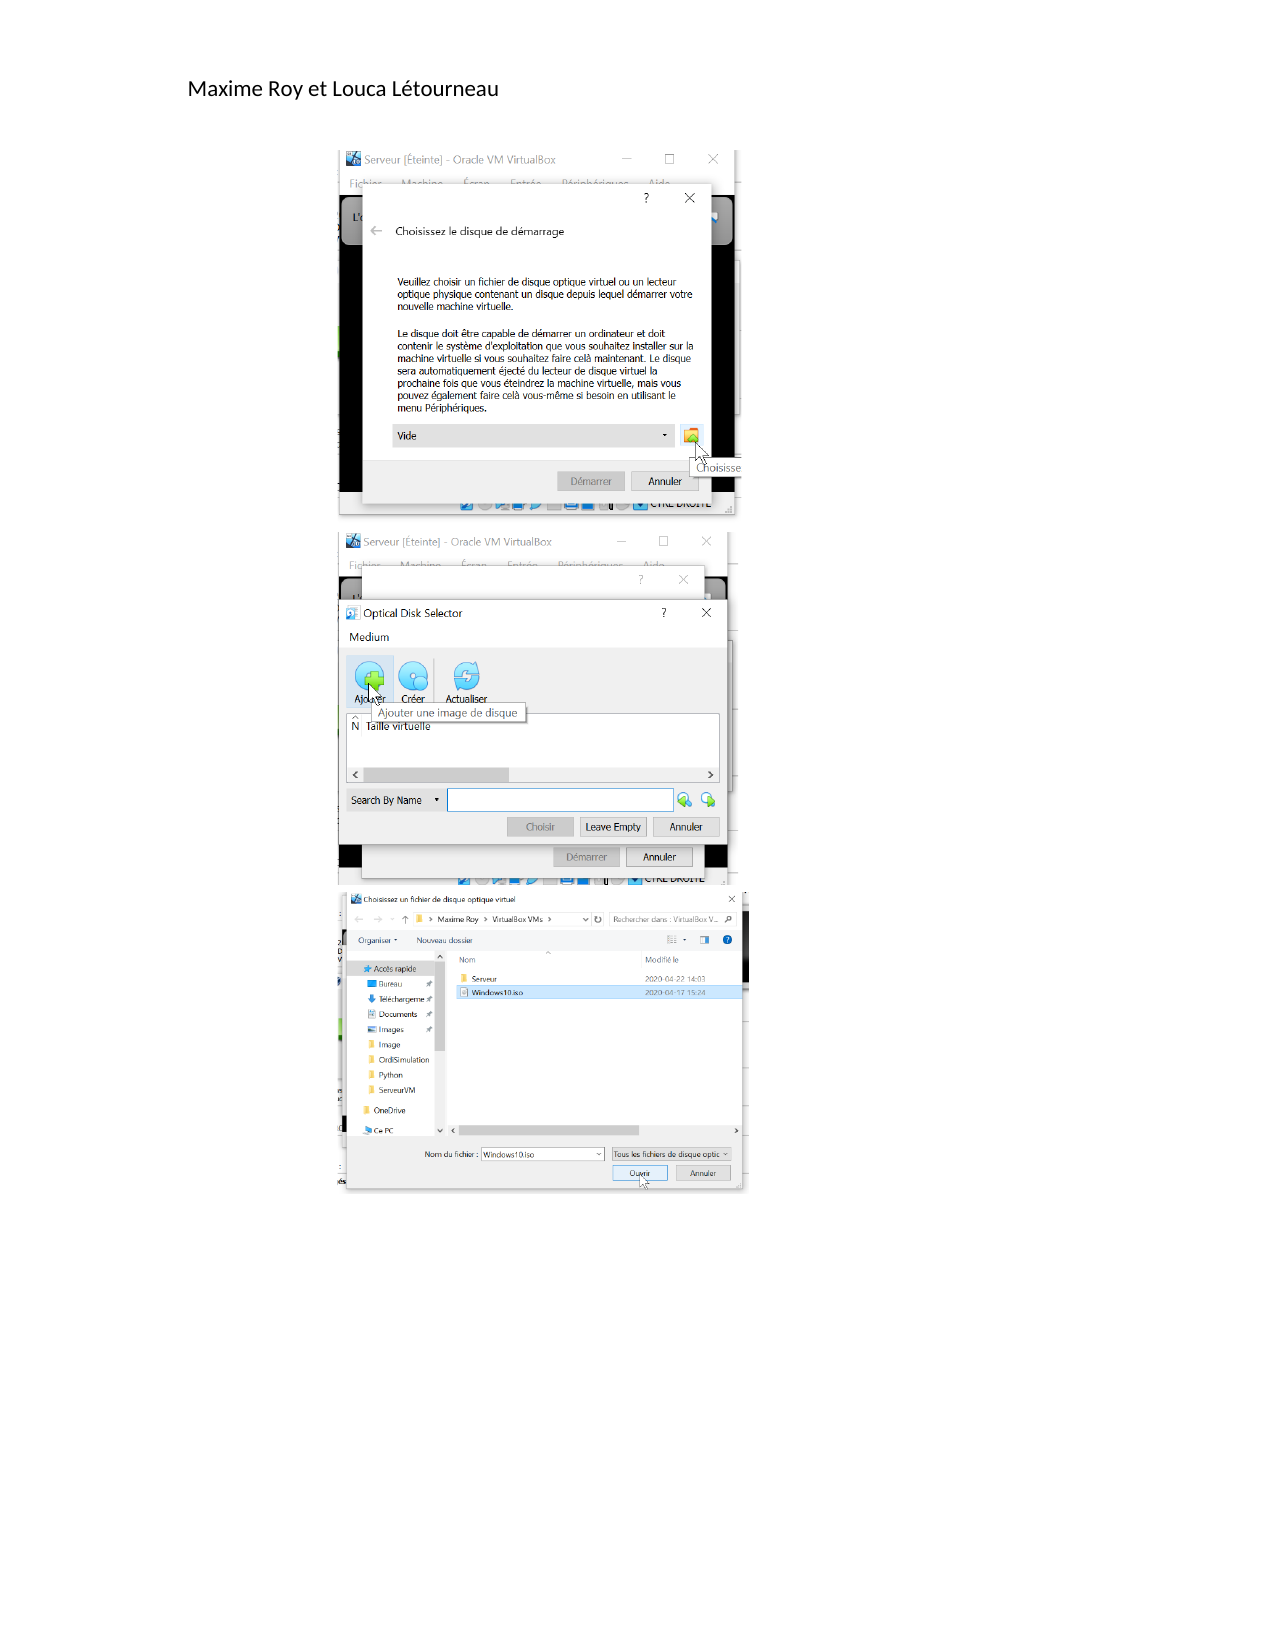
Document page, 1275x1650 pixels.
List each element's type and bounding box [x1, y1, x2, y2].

picture [337, 892, 749, 1194]
list [300, 150, 1087, 1199]
picture [337, 532, 739, 885]
picture [337, 150, 742, 525]
